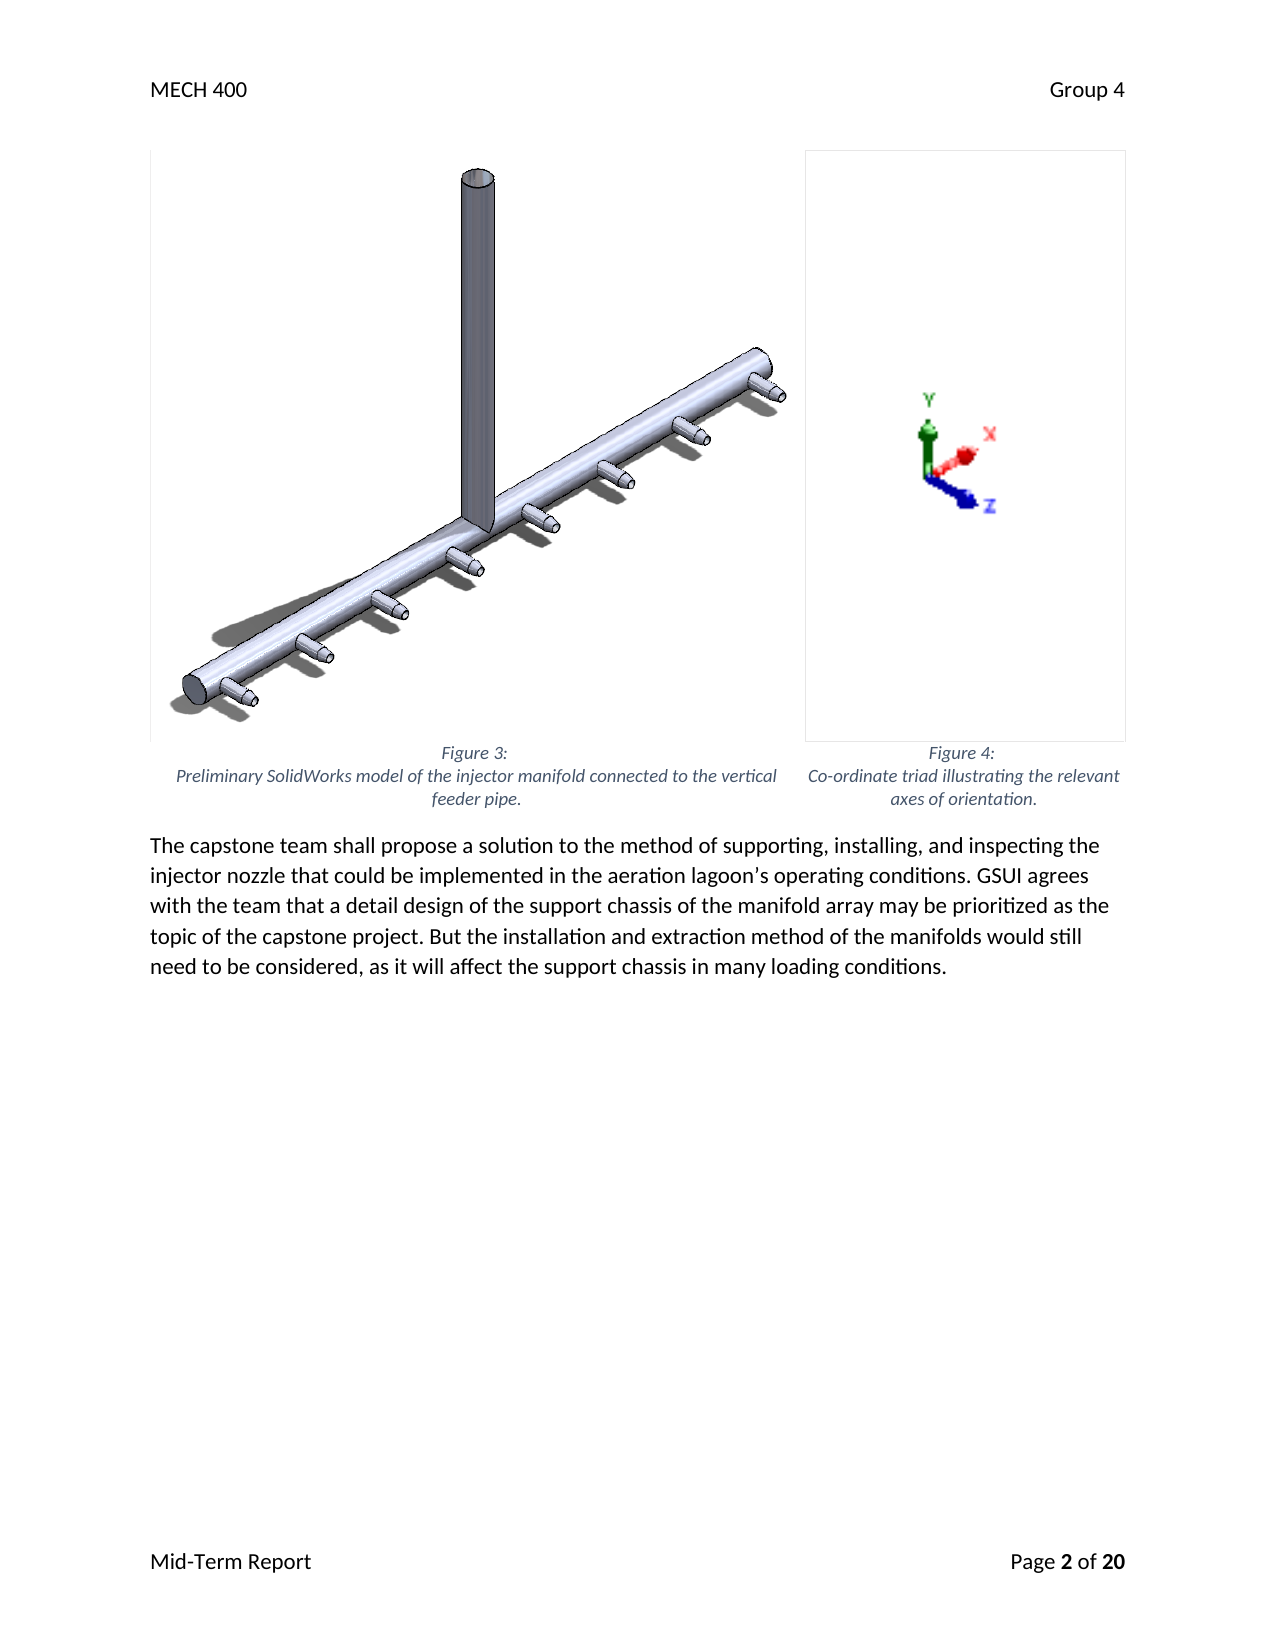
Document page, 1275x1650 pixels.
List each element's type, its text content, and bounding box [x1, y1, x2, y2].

table_header [806, 151, 1125, 741]
table_cell Figure 3: Preliminary SolidWorks model of the injector manifold connected to the vertical feeder pipe. [150, 742, 805, 831]
table_cell Figure 4: Co-ordinate triad illustrating the relevant axes of orientation. [805, 741, 1125, 831]
picture [150, 150, 805, 742]
text The capstone team shall propose a solution to the method of supporting, installing, and inspecting the injector nozzle that could be implemented in the aeration lagoon’s operating conditions. GSUI agrees with the team that a detail design of the support chassis of the manifold array may be prioritized as the topic of the capstone project. But the installation and extraction method of the manifolds would still need to be considered, as it will affect the support chassis in many loading conditions. [150, 831, 1125, 980]
picture [849, 298, 1081, 594]
